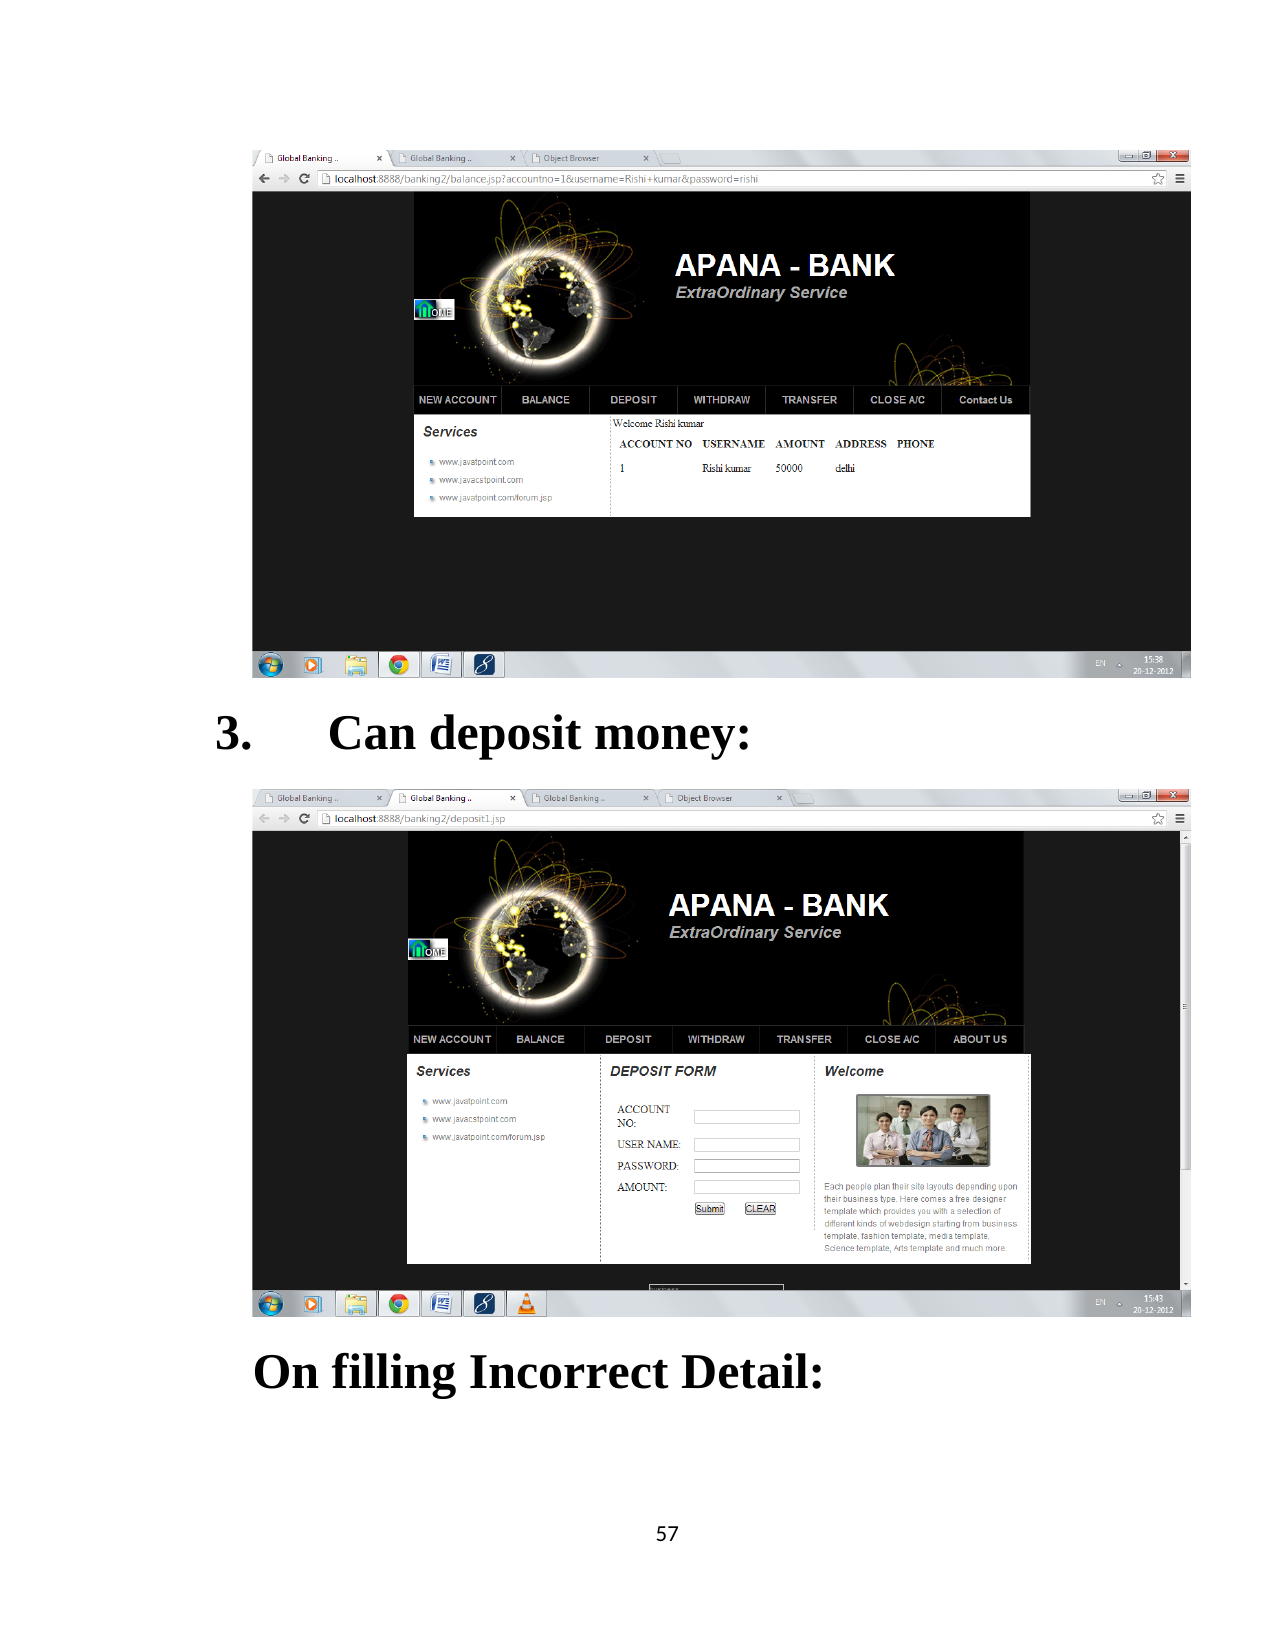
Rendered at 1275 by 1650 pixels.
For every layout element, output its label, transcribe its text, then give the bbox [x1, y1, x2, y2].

list Can deposit money: [215, 703, 1157, 760]
picture [252, 789, 1191, 1317]
picture [252, 150, 1191, 678]
text On filling Incorrect Detail: [252, 1342, 1157, 1399]
